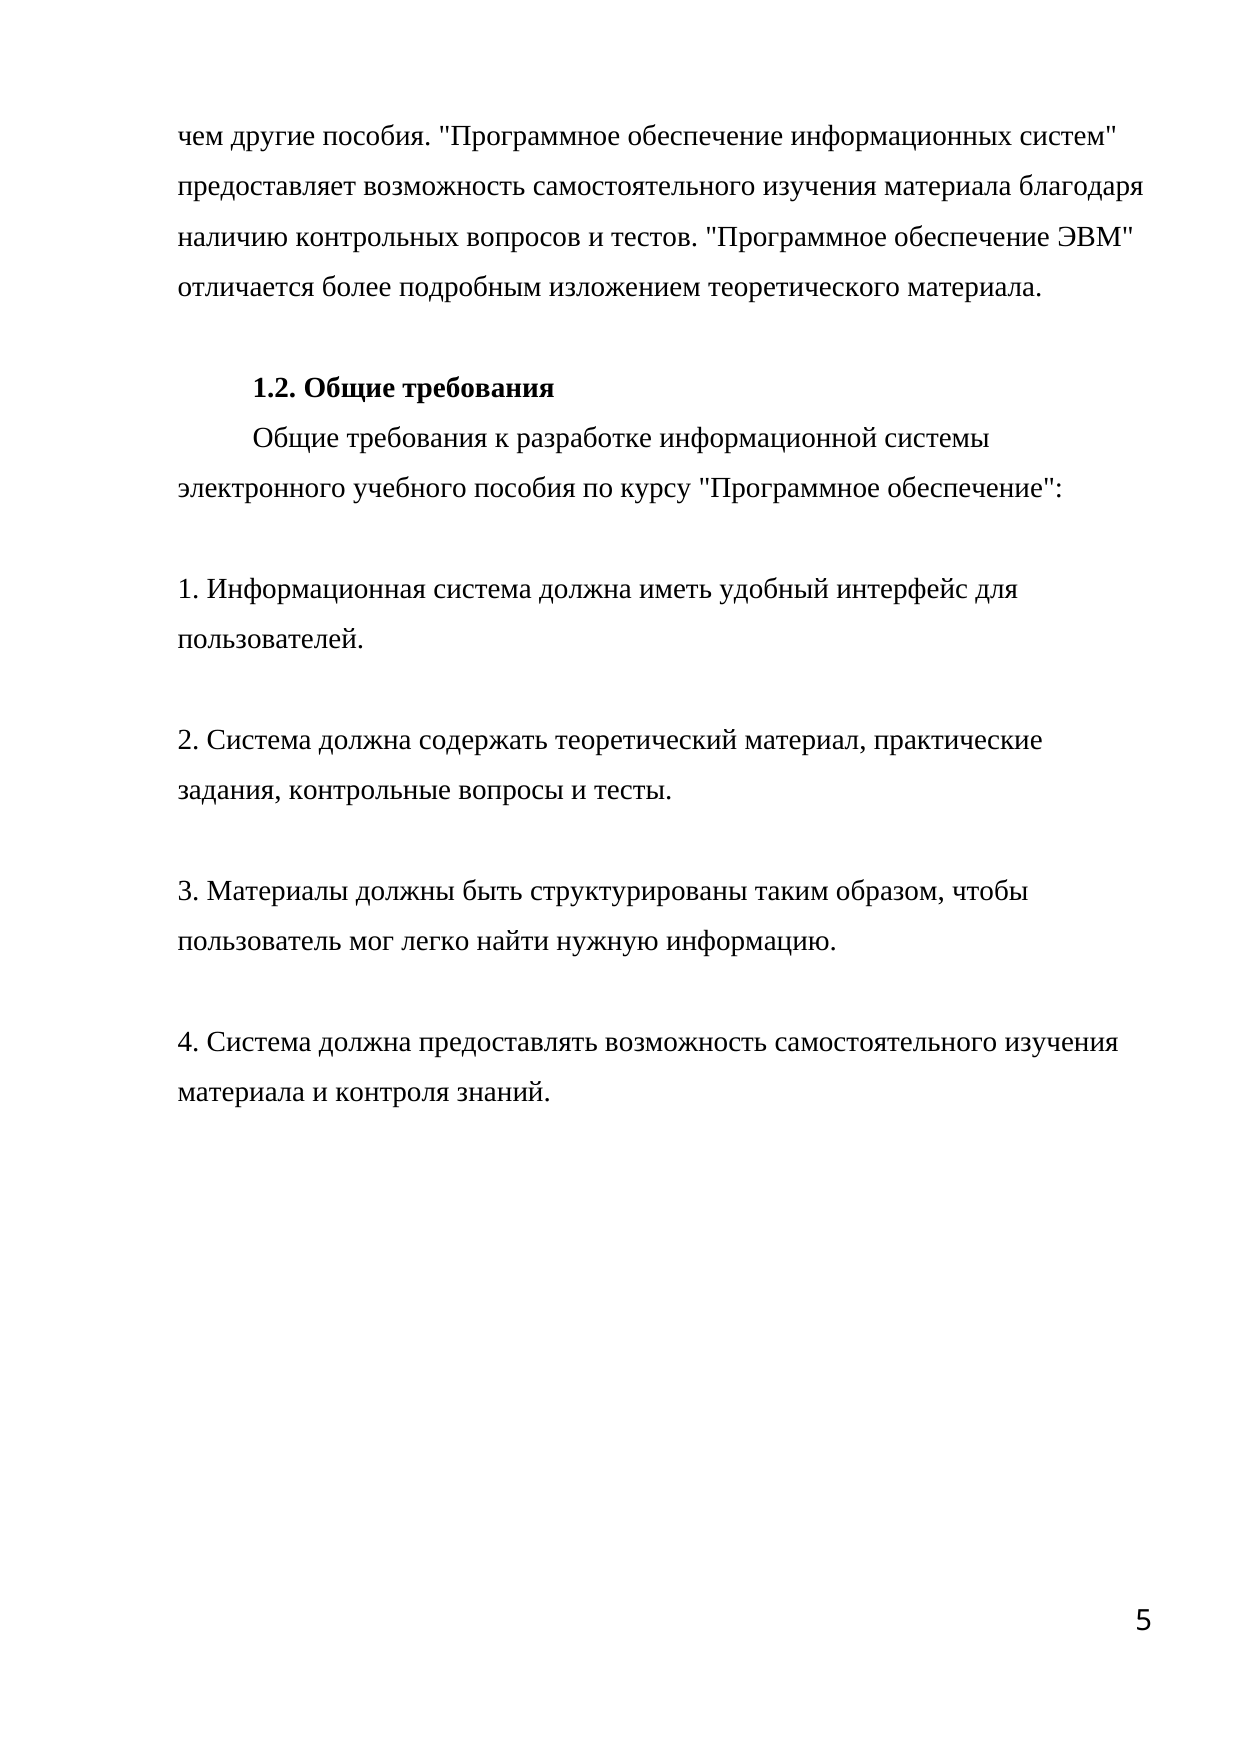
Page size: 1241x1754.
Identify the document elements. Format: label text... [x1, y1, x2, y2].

subtitle 1.2. Общие требования [177, 370, 1152, 403]
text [177, 118, 1152, 303]
text Общие требования к разработке информационной системы электронного учебного пособия по курсу "Программное обеспечение": 1. Информационная система должна иметь удобный интерфейс для пользователей. 2. Система должна содержать теоретический материал, практические задания, контрольные вопросы и тесты. 3. Материалы должны быть структурированы таким образом, чтобы пользователь мог легко найти нужную информацию. 4. Система должна предоставлять возможность самостоятельного изучения материала и контроля знаний. [177, 420, 1152, 1108]
